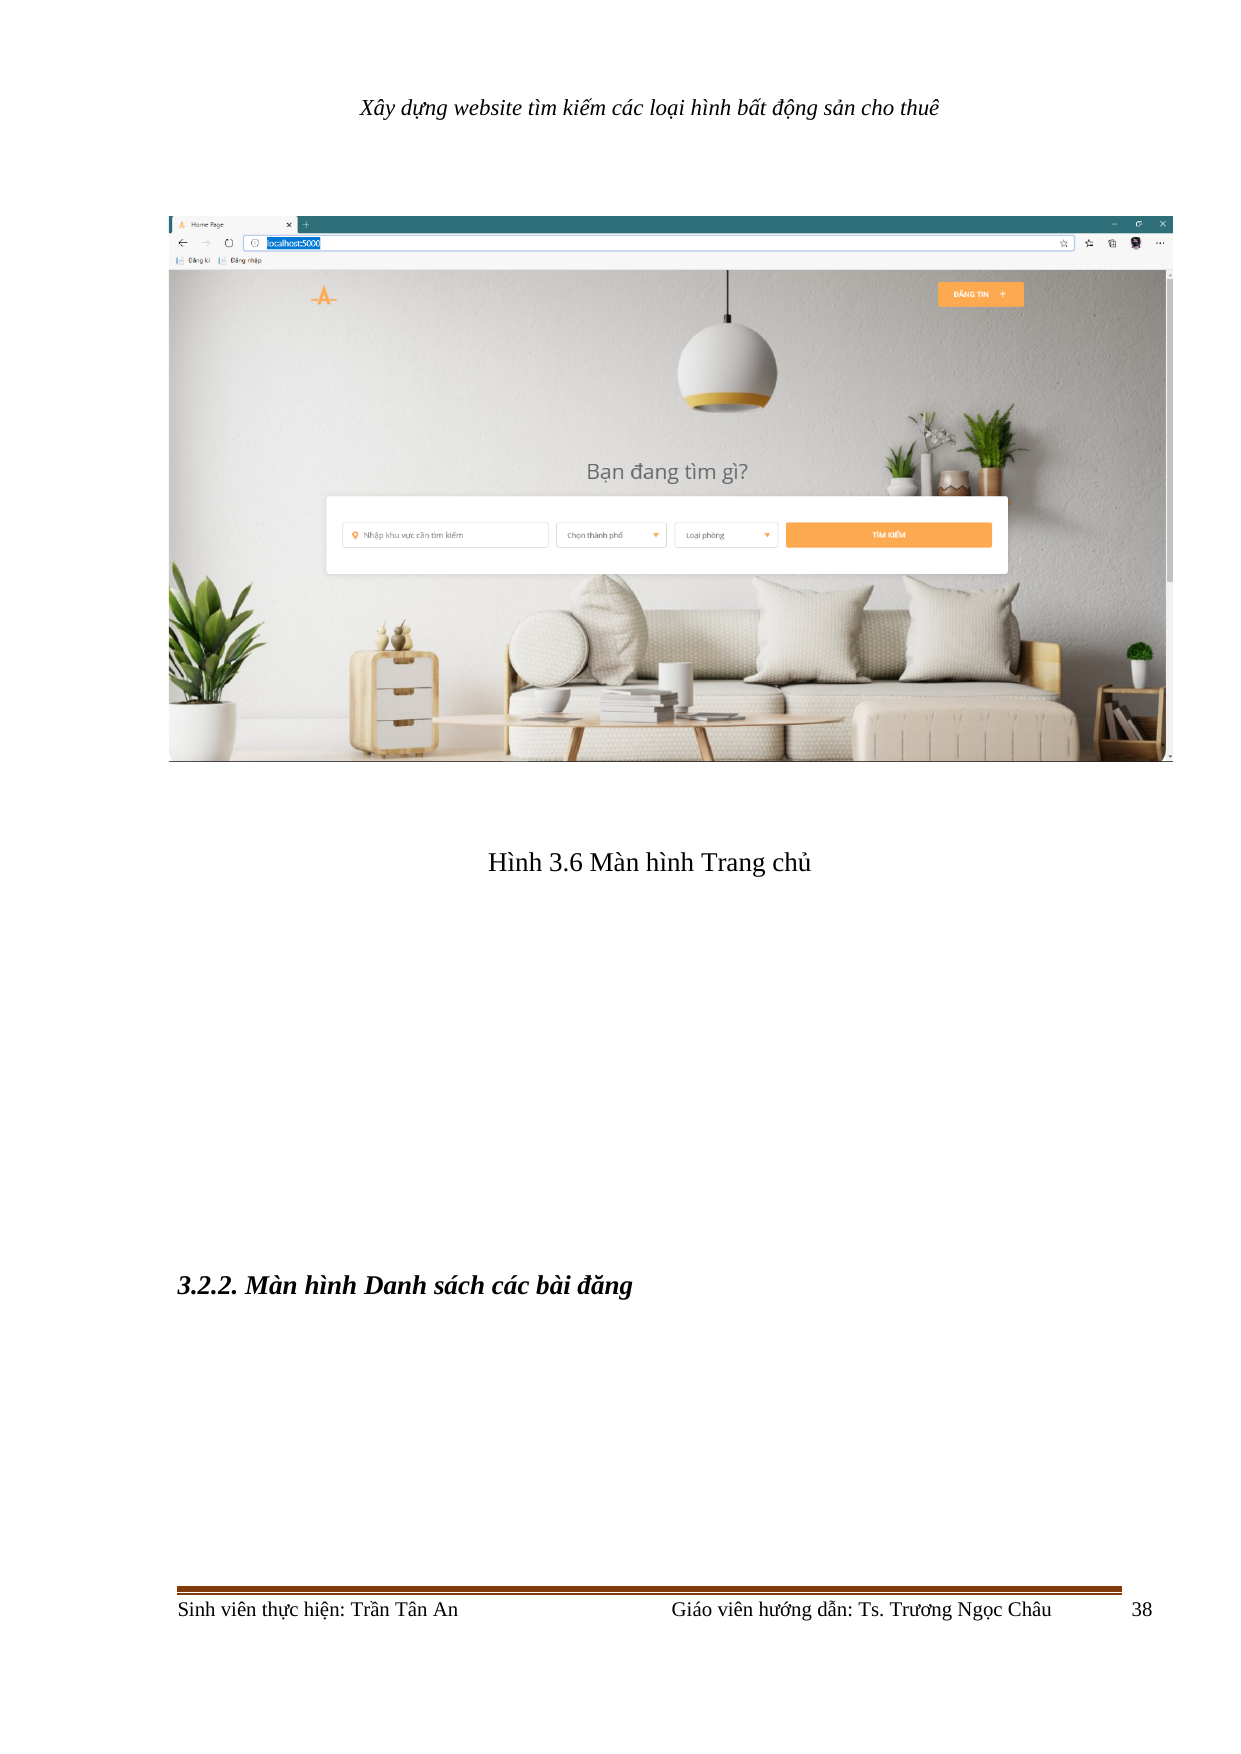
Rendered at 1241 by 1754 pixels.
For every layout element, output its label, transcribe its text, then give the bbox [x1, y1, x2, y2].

subtitle 3.2.2. Màn hình Danh sách các bài đăng [177, 1269, 1122, 1300]
text Hình 3.6 Màn hình Trang chủ [177, 846, 1122, 877]
picture [168, 216, 1173, 762]
